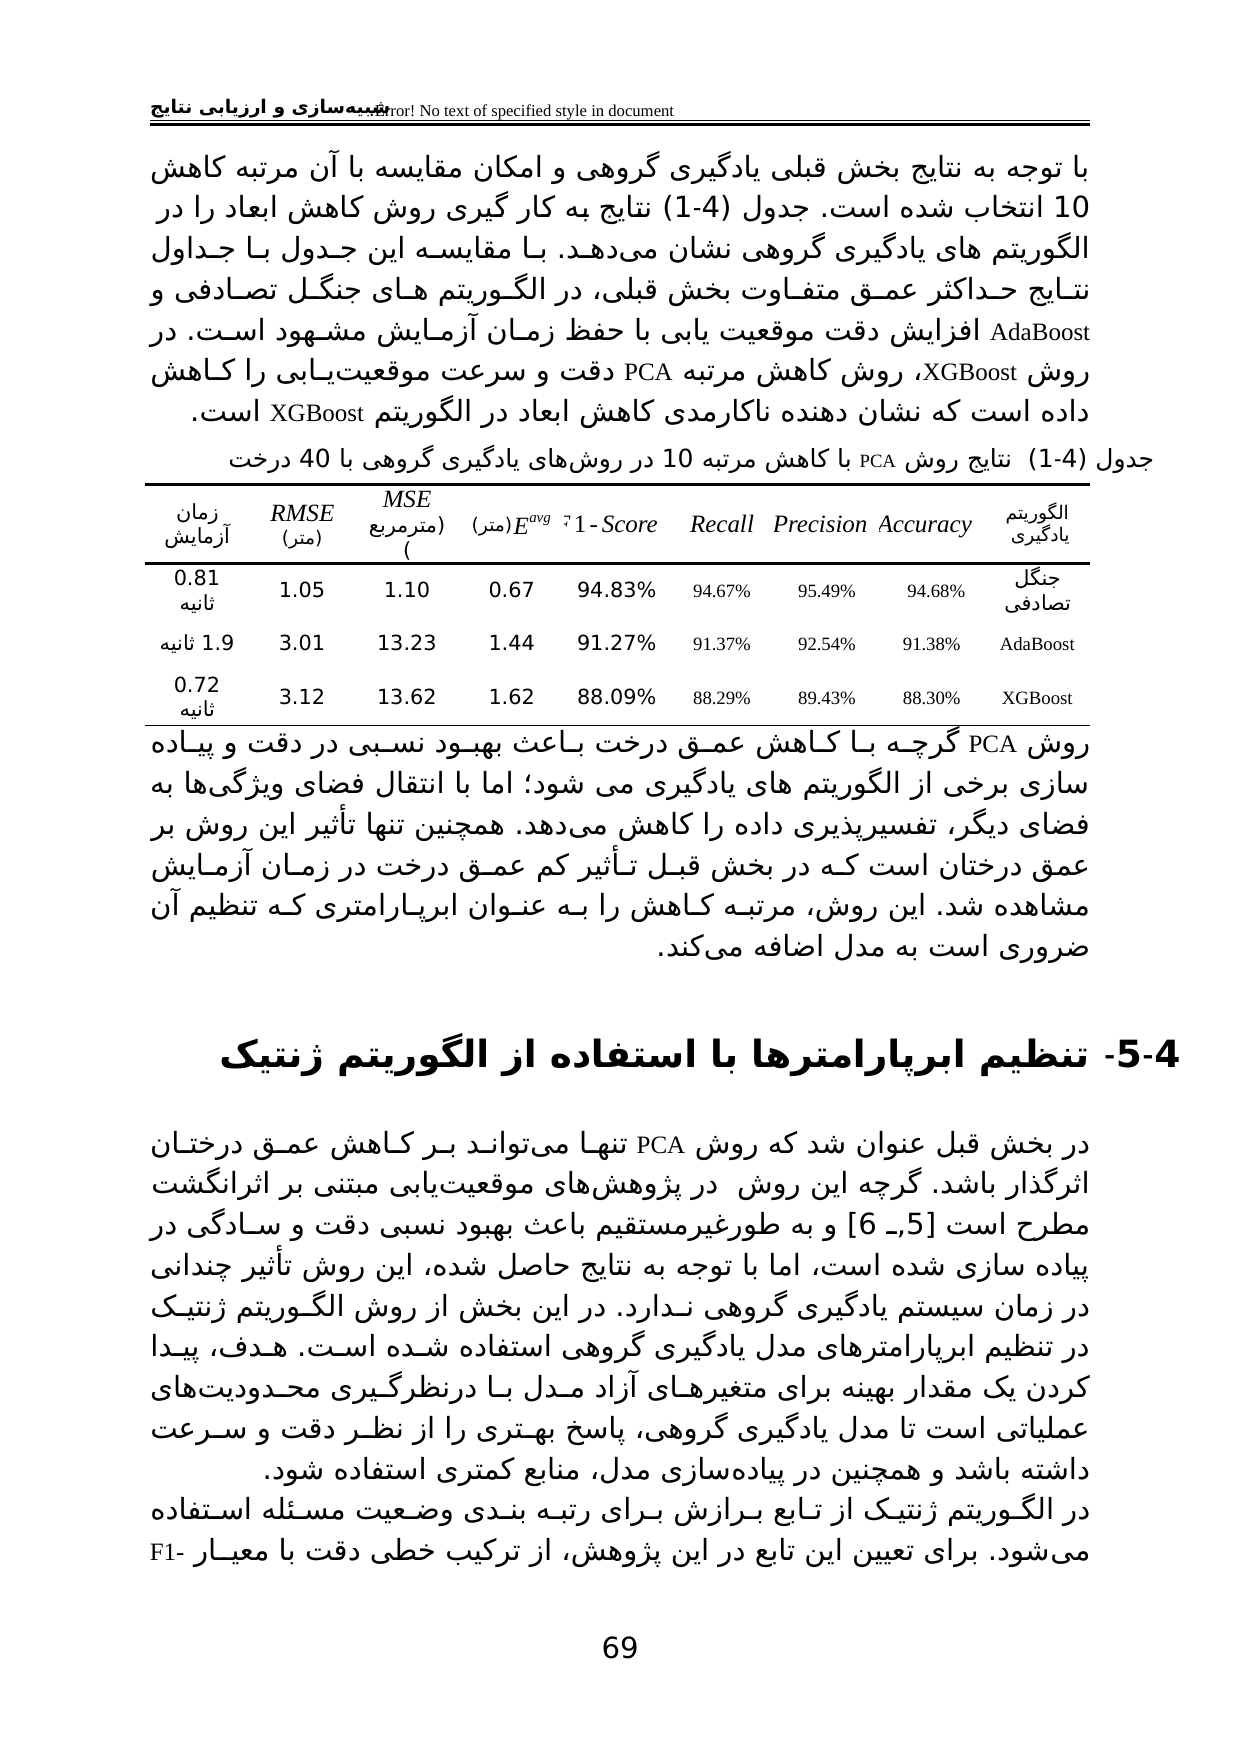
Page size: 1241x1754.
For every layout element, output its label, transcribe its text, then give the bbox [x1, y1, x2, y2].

table_cell XGBoost [984, 670, 1090, 724]
table_header الگوریتم یادگیری [984, 486, 1090, 562]
table_cell 91.27% [564, 616, 669, 670]
table_header [774, 486, 879, 562]
table_cell 91.37% [669, 616, 774, 670]
table_cell 94.83% [564, 565, 669, 616]
table_cell 95.49% [774, 565, 879, 616]
text نتایج روش PCA با کاهش مرتبه 10 در روش‌های یادگیری گروهی با 40 درخت [150, 448, 432, 472]
table_cell 91.38% [879, 616, 984, 670]
table_header (متر) [250, 486, 354, 562]
table_cell 89.43% [774, 670, 879, 724]
table_cell 0.72 ثانیه [145, 670, 249, 724]
text با توجه به نتایج بخش قبلی یادگیری گروهی و امکان مقایسه با آن مرتبه کاهش 10 انتخاب شده است. ‏جدول (4˗9) نتایج به کار گیری روش کاهش ابعاد را در الگوریتم های یادگیری گروهی نشان می‌دهد. با مقایسه این جدول با جداول نتایج حداکثر عمق متفاوت بخش قبلی، در الگوریتم های جنگل تصادفی و AdaBoost افزایش دقت موقعیت یابی با حفظ زمان آزمایش مشهود است. در روش XGBoost، روش کاهش مرتبه PCA دقت و سرعت موقعیت‌یابی را کاهش داده است که نشان دهنده ناکارمدی کاهش ابعاد در الگوریتم XGBoost است. [150, 150, 1090, 428]
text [150, 1493, 1090, 1567]
table_cell 1.44 [460, 616, 564, 670]
table_cell 88.09% [564, 670, 669, 724]
table_cell 0.67 [460, 565, 564, 616]
table_header (مترمربع) [355, 486, 459, 562]
table_cell 94.67% [669, 565, 774, 616]
text روش PCA گرچه با کاهش عمق درخت باعث بهبود نسبی در دقت و پیاده سازی برخی از الگوریتم های یادگیری می شود؛ اما با انتقال فضای ویژگی‌ها به فضای دیگر، تفسیرپذیری داده را کاهش می‌دهد. همچنین تنها تأثیر این روش بر عمق درختان است که در بخش قبل تأثیر کم عمق درخت در زمان آزمایش مشاهده شد. این روش، مرتبه کاهش را به عنوان ابرپارامتری که تنظیم آن ضروری است به مدل اضافه می‌کند. [150, 726, 1090, 963]
table_cell 1.62 [460, 670, 564, 724]
table_cell 1.10 [355, 565, 459, 616]
table_cell 13.62 [355, 670, 459, 724]
text تنظیم ابرپارامترها با استفاده از الگوریتم ژنتیک [150, 1032, 1090, 1076]
table_cell 1.05 [250, 565, 354, 616]
text نتایج روش PCA با کاهش مرتبه 10 در روش‌های یادگیری گروهی با 40 درخت [466, 448, 1090, 472]
text در بخش قبل عنوان شد که روش PCA تنها می‌تواند بر کاهش عمق درختان اثرگذار باشد. گرچه این روش در پژوهش‌های موقعیت‌یابی مبتنی بر اثرانگشت مطرح است [5, 6] و به طورغیرمستقیم باعث بهبود نسبی دقت و سادگی در پیاده سازی شده است، اما با توجه به نتایج حاصل شده، این روش تأثیر چندانی در زمان سیستم یادگیری گروهی ندارد. در این بخش از روش الگوریتم ژنتیک در تنظیم ابرپارامترهای مدل یادگیری گروهی استفاده شده است. هدف، پیدا کردن یک مقدار بهینه برای متغیرهای آزاد مدل با درنظرگیری محدودیت‌های عملیاتی است تا مدل یادگیری گروهی، پاسخ بهتری را از نظر دقت و سرعت داشته باشد و همچنین در پیاده‌سازی مدل، منابع کمتری استفاده شود. [150, 1126, 1090, 1486]
table_cell جنگل تصادفی [984, 565, 1090, 616]
table_cell 3.01 [250, 616, 354, 670]
table_header زمان آزمایش [145, 486, 249, 562]
table_header [669, 486, 774, 562]
table_cell AdaBoost [984, 616, 1090, 670]
table_cell 88.29% [669, 670, 774, 724]
table_cell 3.12 [250, 670, 354, 724]
table_header [564, 486, 669, 562]
table_header (متر) [460, 486, 564, 562]
table_cell 0.81 ثانیه [145, 565, 249, 616]
table_cell 92.54% [774, 616, 879, 670]
table_cell 13.23 [355, 616, 459, 670]
table_header [879, 486, 984, 562]
table_cell 88.30% [879, 670, 984, 724]
table_cell 94.68% [879, 565, 984, 616]
table_cell 1.9 ثانیه [145, 616, 249, 670]
